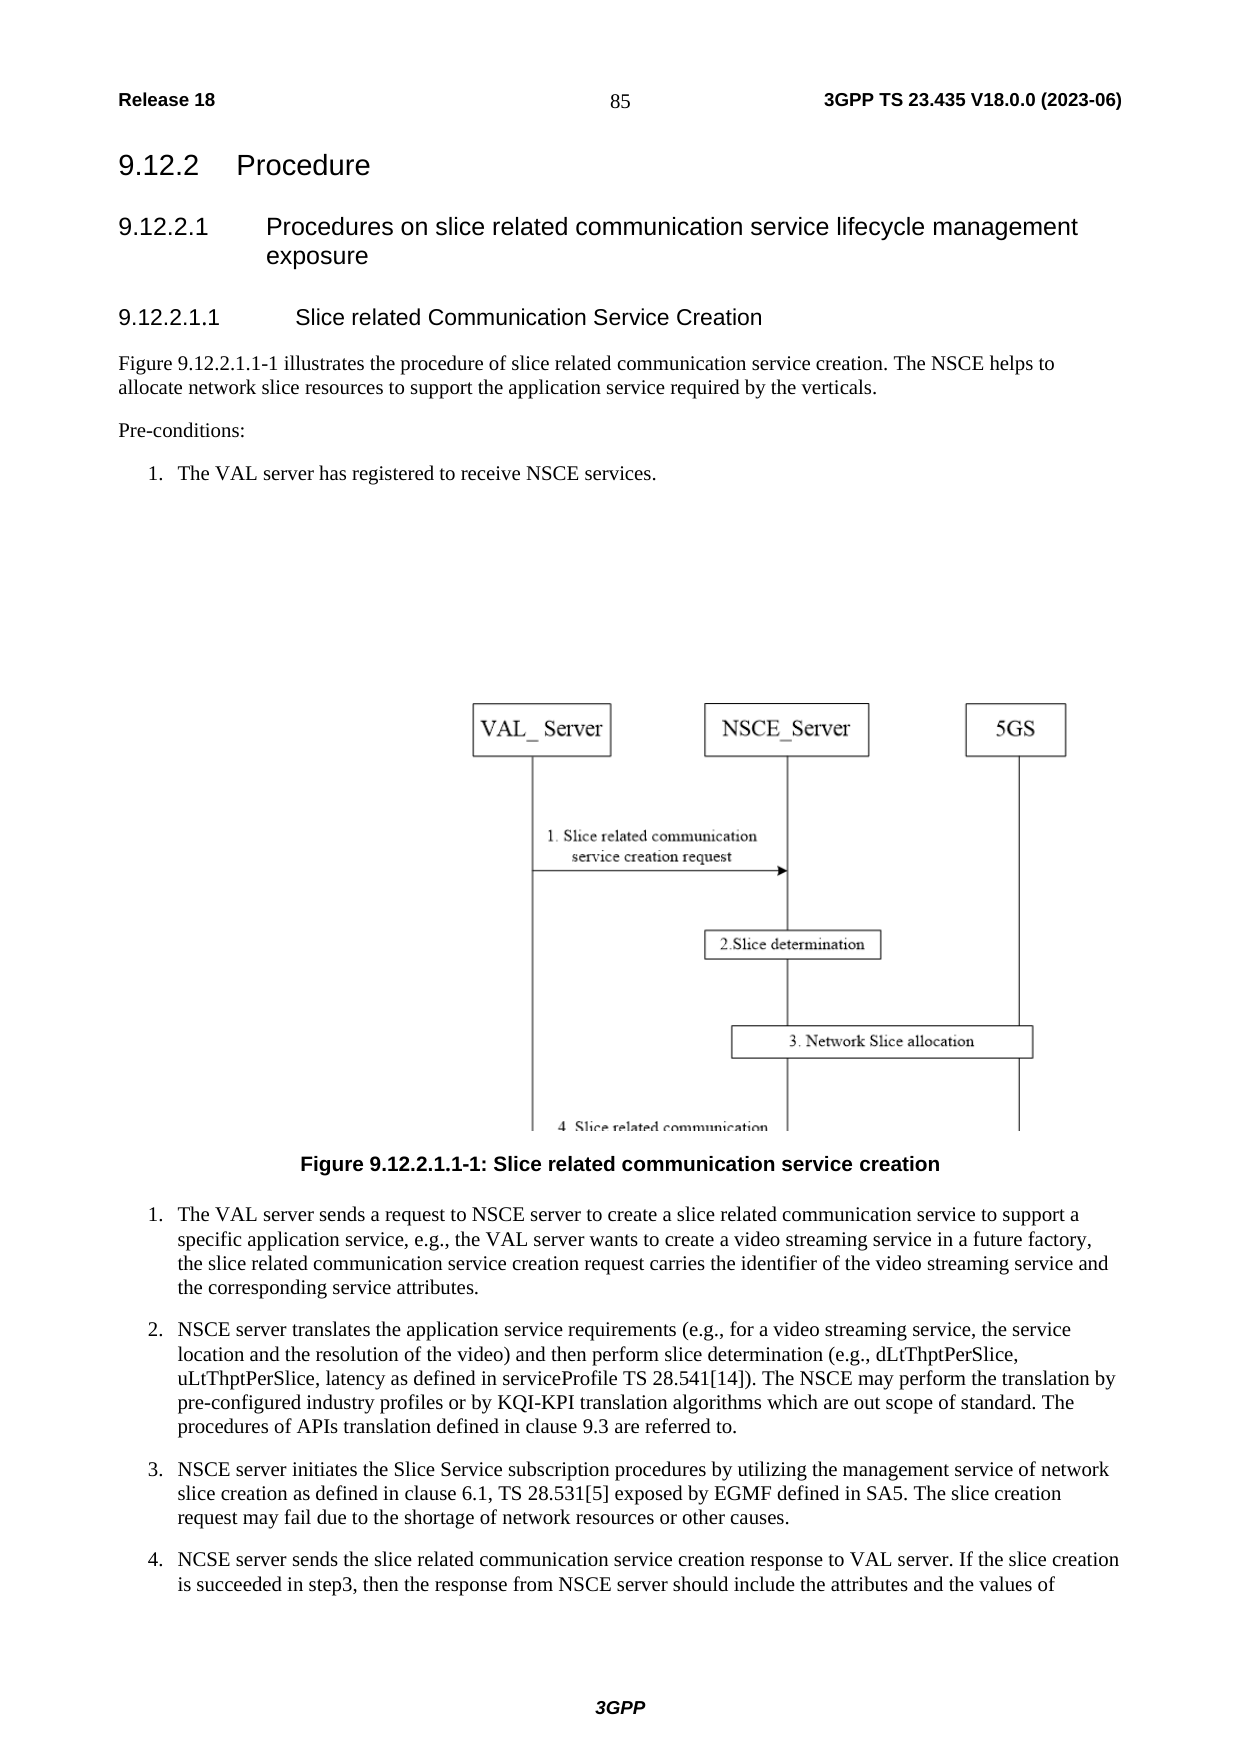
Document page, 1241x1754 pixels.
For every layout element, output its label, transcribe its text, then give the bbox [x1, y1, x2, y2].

subtitle 9.12.2.1 Procedures on slice related communication service lifecycle management exposure [118, 212, 1122, 270]
text 2. NSCE server translates the application service requirements (e.g., for a video streaming service, the service location and the resolution of the video) and then perform slice determination (e.g., dLtThptPerSlice, uLtThptPerSlice, latency as defined in serviceProfile TS 28.541[14]). The NSCE may perform the translation by pre-configured industry profiles or by KQI-KPI translation algorithms which are out scope of standard. The procedures of APIs translation defined in clause 9.3 are referred to. [148, 1317, 1122, 1438]
text 1. The VAL server sends a request to NSCE server to create a slice related communication service to support a specific application service, e.g., the VAL server wants to create a video streaming service in a future factory, the slice related communication service creation request carries the identifier of the video streaming service and the corresponding service attributes. [148, 1202, 1122, 1299]
subtitle 9.12.2.1.1 Slice related Communication Service Creation [118, 301, 1122, 332]
text Figure 9.12.2.1.1-1 illustrates the procedure of slice related communication service creation. The NSCE helps to allocate network slice resources to support the application service required by the verticals. [118, 351, 1122, 399]
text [148, 1547, 1122, 1596]
text Pre-conditions: [118, 418, 1122, 442]
text 3. NSCE server initiates the Slice Service subscription procedures by utilizing the management service of network slice creation as defined in clause 6.1, TS 28.531[5] exposed by EGMF defined in SA5. The slice creation request may fail due to the shortage of network resources or other causes. [148, 1456, 1122, 1529]
text 1. The VAL server has registered to receive NSCE services. [148, 461, 1122, 485]
text Figure 9.12.2.1.1-1: Slice related communication service creation [118, 1149, 1122, 1177]
subtitle 9.12.2 Procedure [118, 147, 1122, 181]
